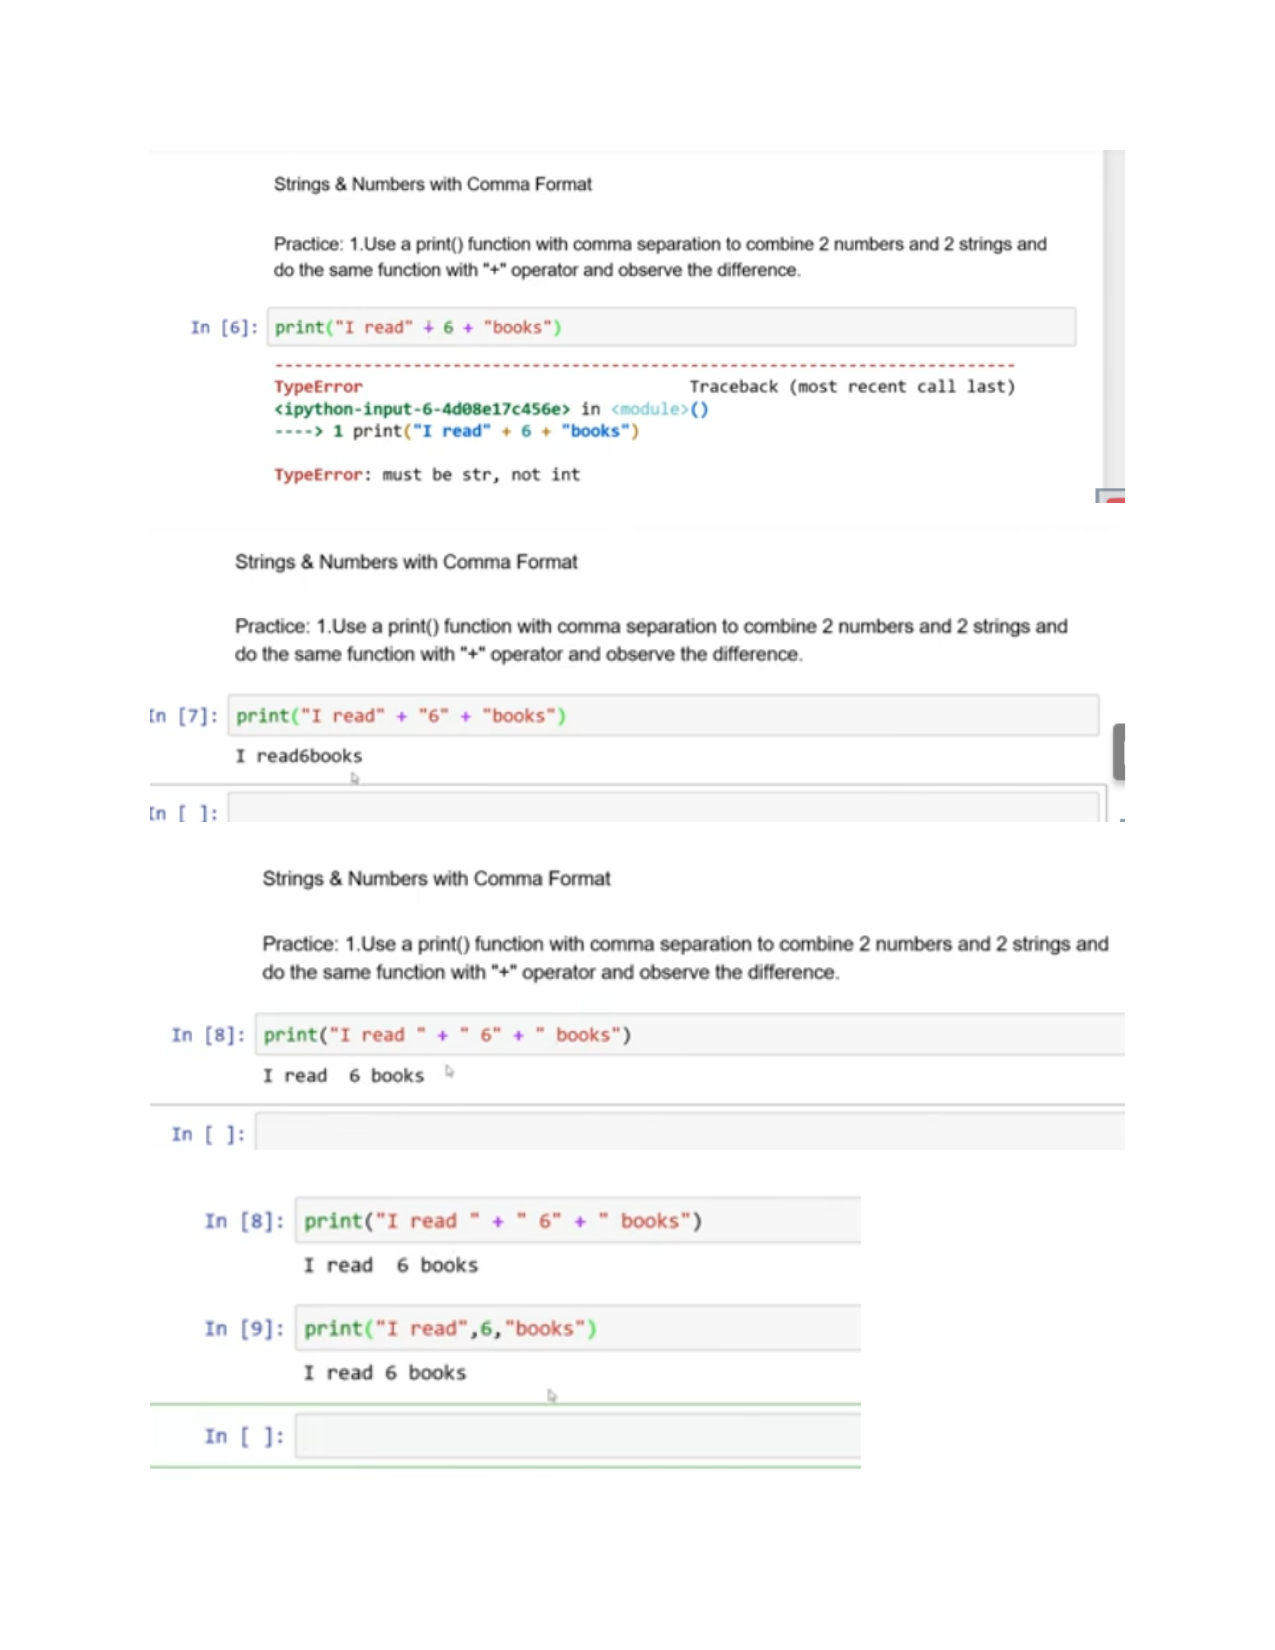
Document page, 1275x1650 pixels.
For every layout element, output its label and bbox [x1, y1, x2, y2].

picture [150, 1174, 862, 1480]
picture [150, 846, 1125, 1150]
picture [150, 150, 1125, 503]
picture [150, 527, 1125, 822]
